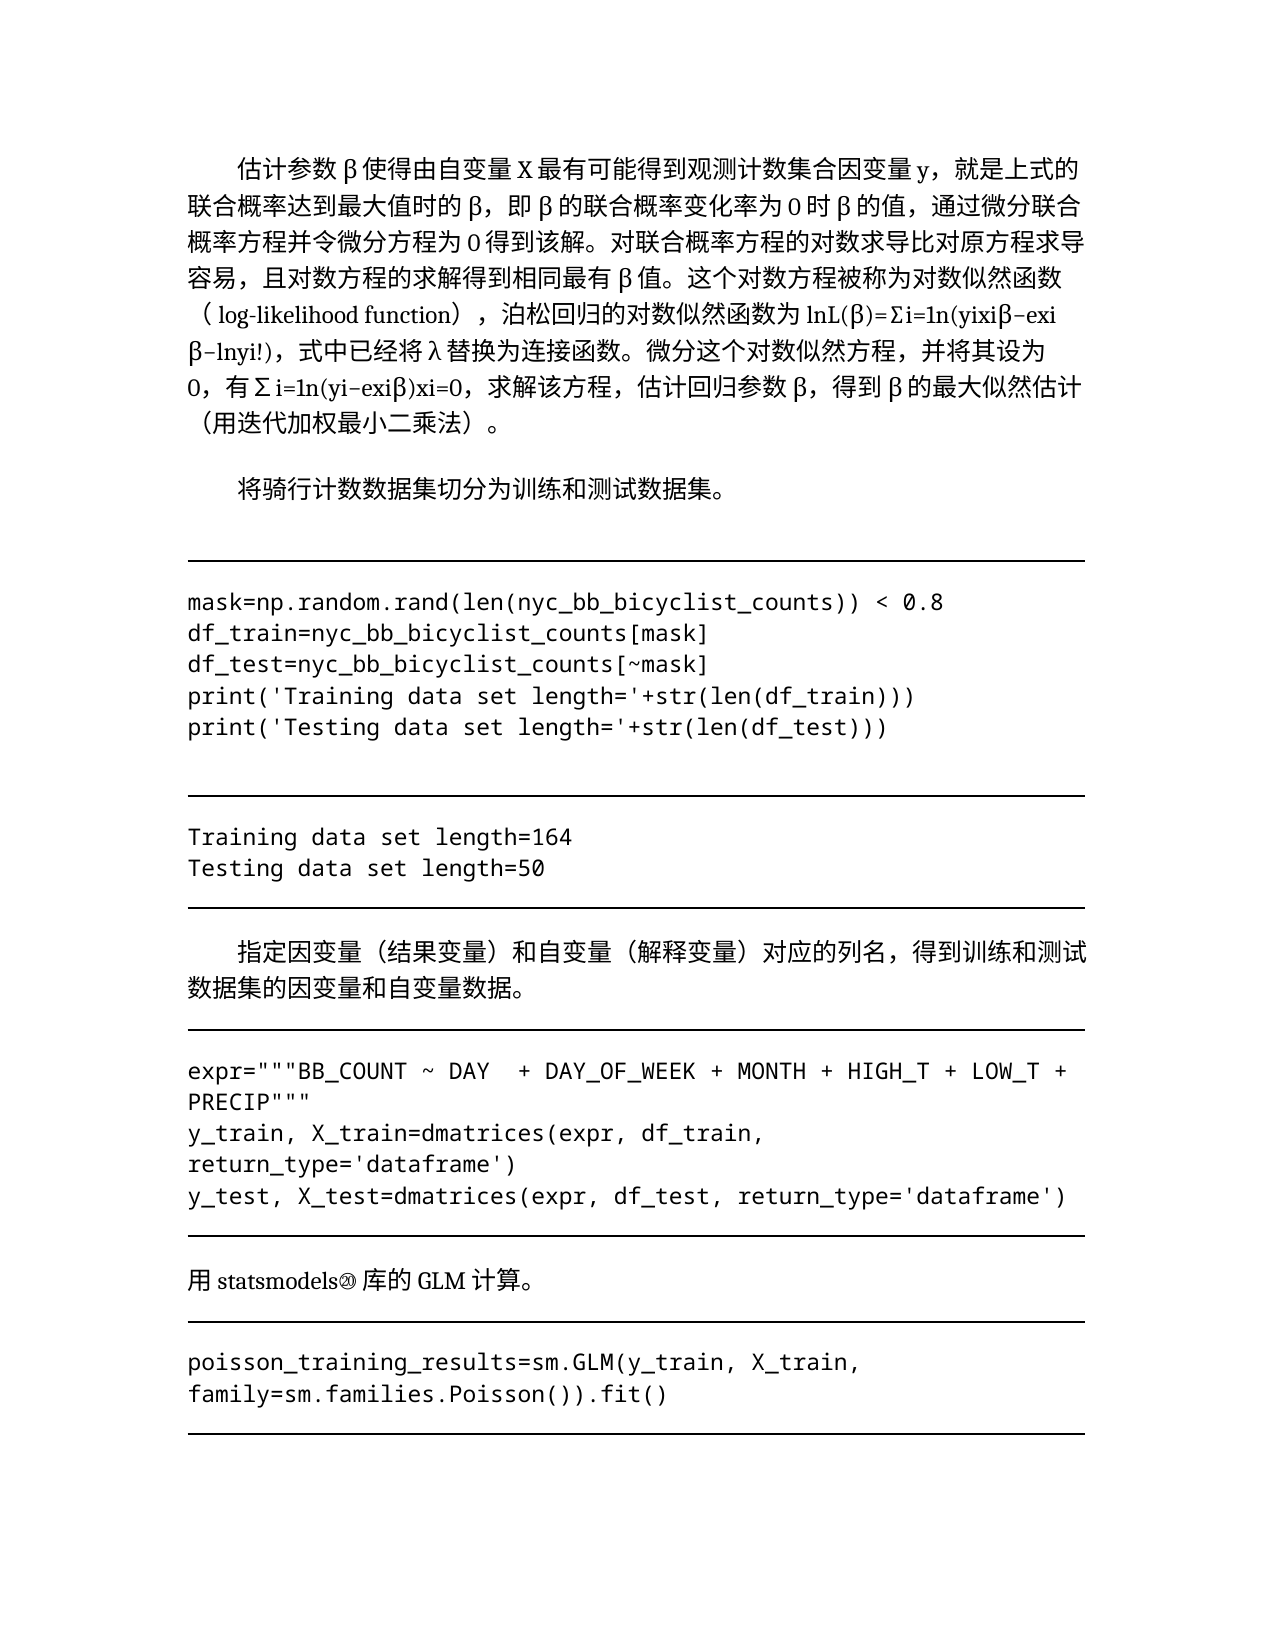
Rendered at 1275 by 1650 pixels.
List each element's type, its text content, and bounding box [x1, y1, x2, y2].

text 估计参数β使得由自变量X最有可能得到观测计数集合因变量y，就是上式的联合概率达到最大值时的β，即β的联合概率变化率为0时β的值，通过微分联合概率方程并令微分方程为0得到该解。对联合概率方程的对数求导比对原方程求导容易，且对数方程的求解得到相同最有β值。这个对数方程被称为对数似然函数（ log-likelihood function），泊松回归的对数似然函数为lnL(β)=∑i=1n​(yi​xi​β−exi​β−lnyi​!)，式中已经将λ替换为连接函数。微分这个对数似然方程，并将其设为0，有∑i=1n​(yi​−exi​β)xi​=0，求解该方程，估计回归参数β，得到β的最大似然估计（用迭代加权最小二乘法）。 [187, 150, 1087, 440]
text 用statsmodels⑳库的 GLM 计算。 [187, 1260, 1087, 1297]
text y_train, X_train=dmatrices(expr, df_train, return_type='dataframe') [187, 1117, 1087, 1179]
text y_test, X_test=dmatrices(expr, df_test, return_type='dataframe') [187, 1179, 1087, 1211]
text print('Training data set length='+str(len(df_train))) [187, 679, 1087, 711]
text Testing data set length=50 [187, 852, 1087, 883]
text Training data set length=164 [187, 820, 1087, 852]
text expr="""BB_COUNT ~ DAY + DAY_OF_WEEK + MONTH + HIGH_T + LOW_T + PRECIP""" [187, 1054, 1087, 1117]
text 将骑行计数数据集切分为训练和测试数据集。 [187, 470, 1087, 506]
text df_train=nyc_bb_bicyclist_counts[mask] [187, 617, 1087, 648]
text poisson_training_results=sm.GLM(y_train, X_train, family=sm.families.Poisson()).fit() [187, 1346, 1087, 1409]
text 指定因变量（结果变量）和自变量（解释变量）对应的列名，得到训练和测试数据集的因变量和自变量数据。 [187, 932, 1087, 1005]
text mask=np.random.rand(len(nyc_bb_bicyclist_counts)) < 0.8 [187, 586, 1087, 617]
text print('Testing data set length='+str(len(df_test))) [187, 711, 1087, 742]
text df_test=nyc_bb_bicyclist_counts[~mask] [187, 648, 1087, 679]
